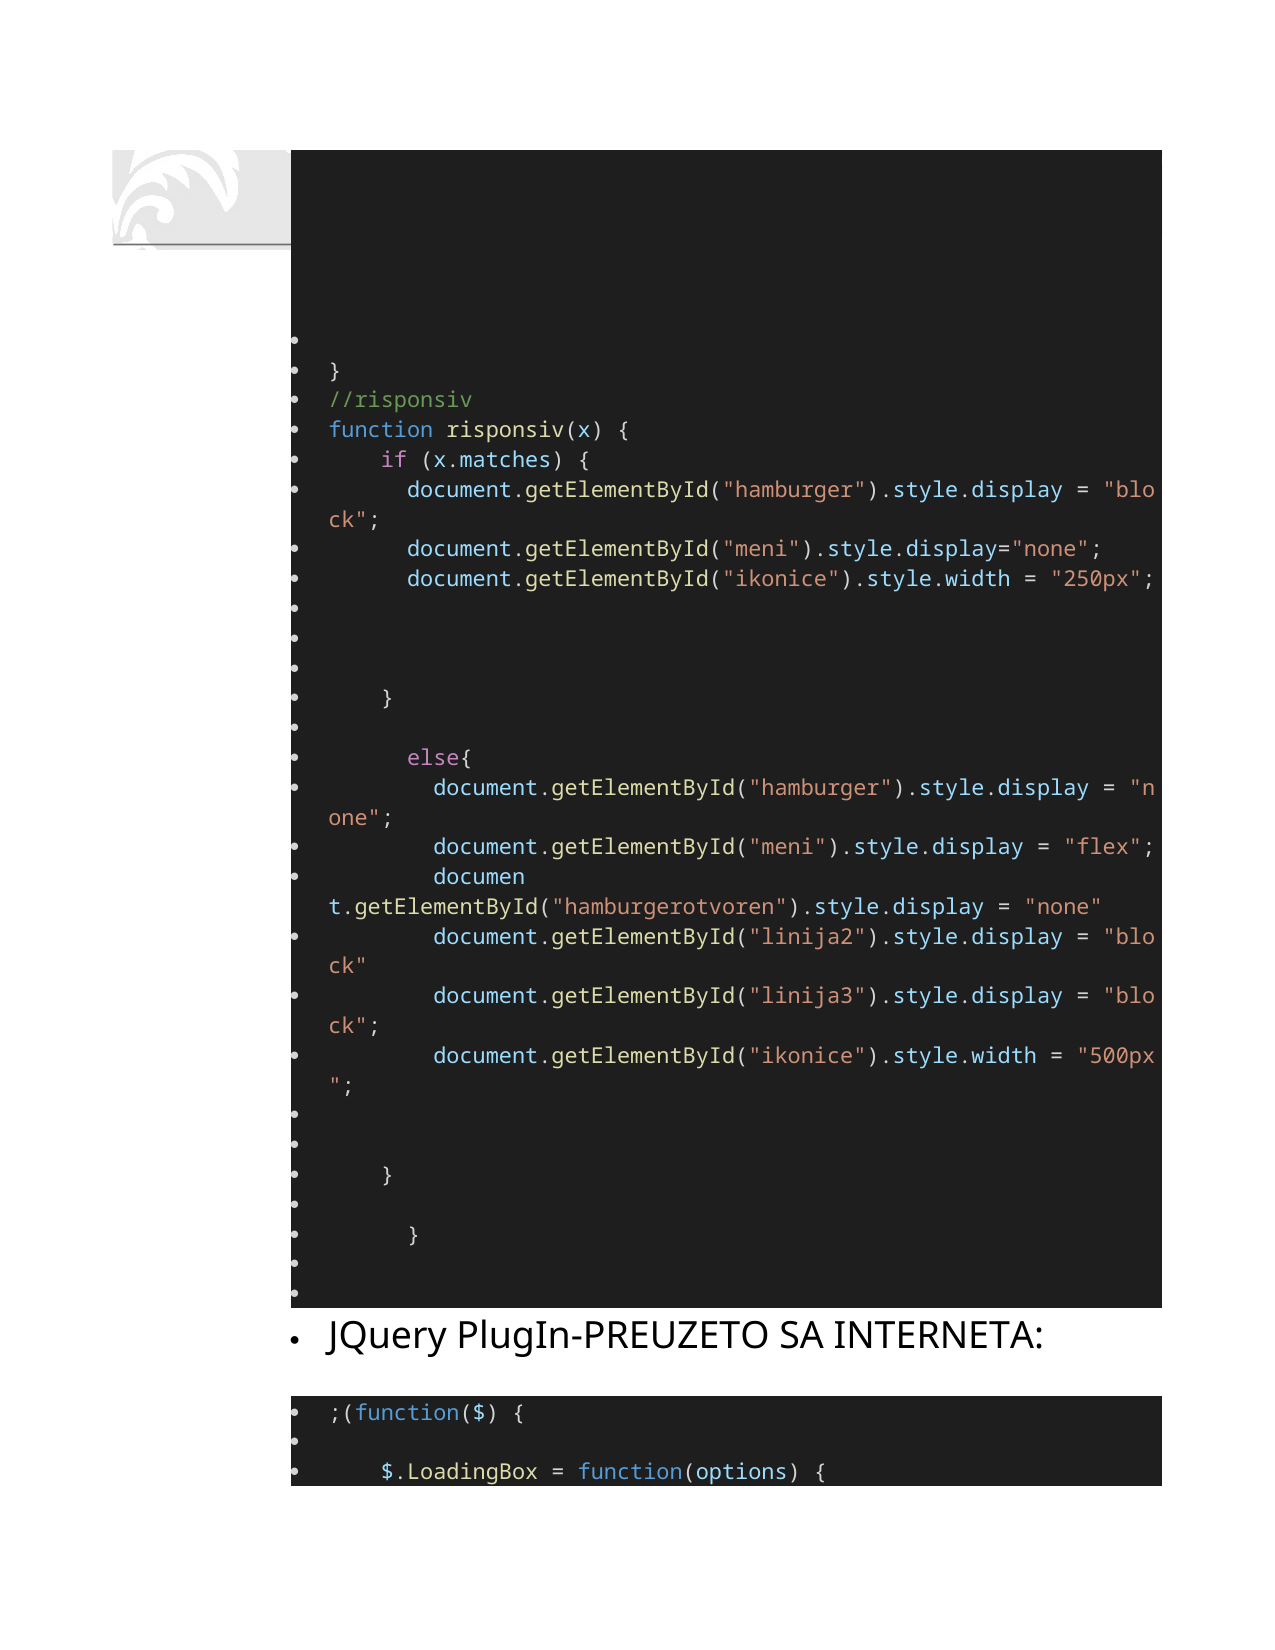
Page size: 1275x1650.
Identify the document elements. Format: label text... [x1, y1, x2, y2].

list document.getElementById("hamburger").style.display = "none"; [291, 772, 1162, 831]
list else{ [291, 742, 1162, 772]
list document.getElementById("hamburger").style.display = "block"; [291, 474, 1162, 533]
list } [291, 1159, 1162, 1189]
list document.getElementById("linija3").style.display = "block"; [291, 980, 1162, 1040]
list //risponsiv [291, 384, 1162, 414]
list } [291, 682, 1162, 712]
list document.getElementById("hamburgerotvoren").style.display = "none" [291, 861, 1162, 921]
list if (x.matches) { [291, 444, 1162, 474]
list document.getElementById("linija2").style.display = "block" [291, 921, 1162, 980]
list $.LoadingBox = function(options) { [291, 1456, 1162, 1486]
list JQuery PlugIn-PREUZETO SA INTERNETA: [291, 1308, 1162, 1359]
list document.getElementById("meni").style.display="none"; [291, 533, 1162, 563]
list document.getElementById("meni").style.display = "flex"; [291, 831, 1162, 861]
list ;(function($) { [291, 1396, 1162, 1426]
list document.getElementById("ikonice").style.width = "250px"; [291, 563, 1162, 593]
list function risponsiv(x) { [291, 414, 1162, 444]
list } [291, 1218, 1162, 1248]
list document.getElementById("ikonice").style.width = "500px"; [291, 1040, 1162, 1099]
list } [291, 354, 1162, 384]
